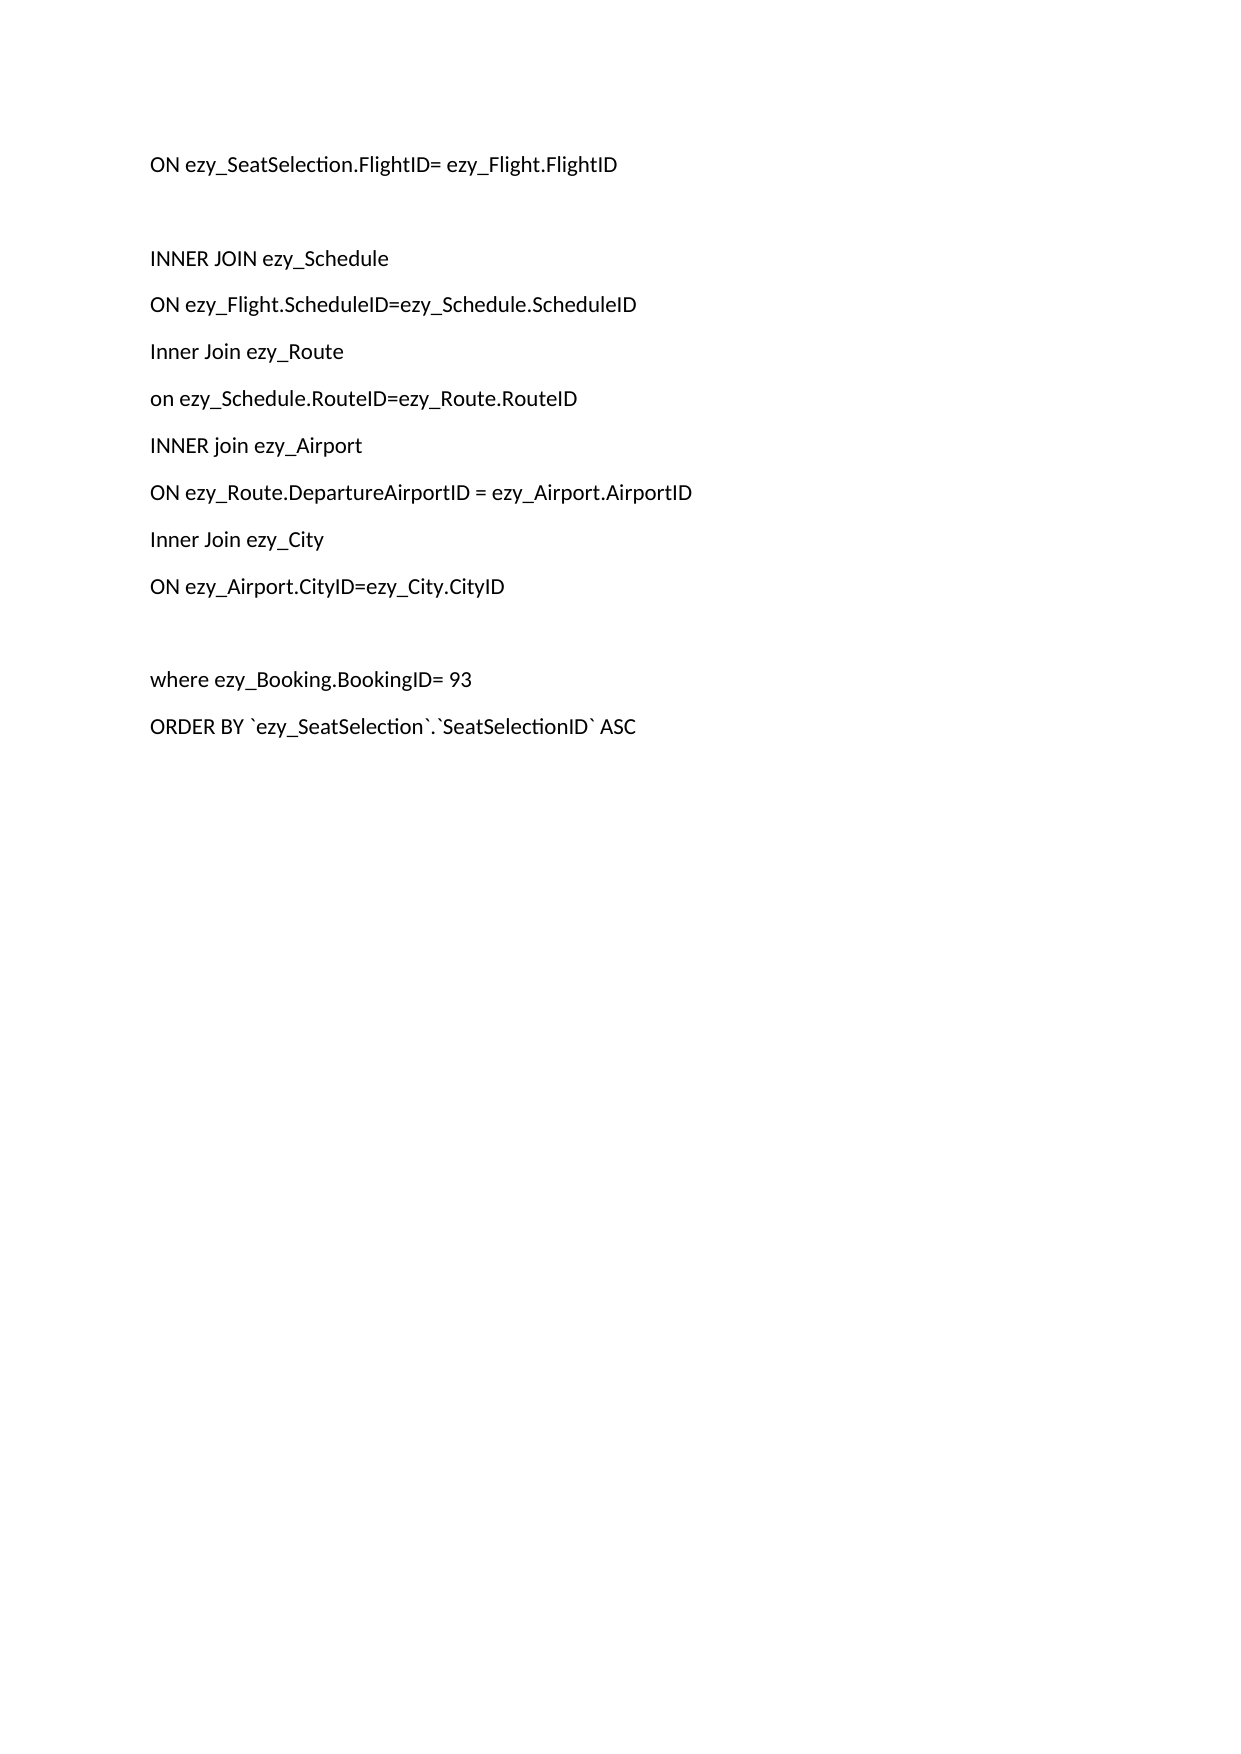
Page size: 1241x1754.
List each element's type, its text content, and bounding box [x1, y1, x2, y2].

text Inner Join ezy_Route [150, 337, 1090, 366]
text ON ezy_SeatSelection.FlightID= ezy_Flight.FlightID [150, 150, 1090, 178]
text ON ezy_Route.DepartureAirportID = ezy_Airport.AirportID [150, 478, 1090, 506]
text on ezy_Schedule.RouteID=ezy_Route.RouteID [150, 384, 1090, 412]
text where ezy_Booking.BookingID= 93 [150, 666, 1090, 694]
text ON ezy_Flight.ScheduleID=ezy_Schedule.ScheduleID [150, 291, 1090, 319]
text Inner Join ezy_City [150, 525, 1090, 553]
text ON ezy_Airport.CityID=ezy_City.CityID [150, 572, 1090, 600]
text ORDER BY `ezy_SeatSelection`.`SeatSelectionID` ASC [150, 712, 1090, 741]
text INNER JOIN ezy_Schedule [150, 244, 1090, 272]
text INNER join ezy_Airport [150, 431, 1090, 459]
